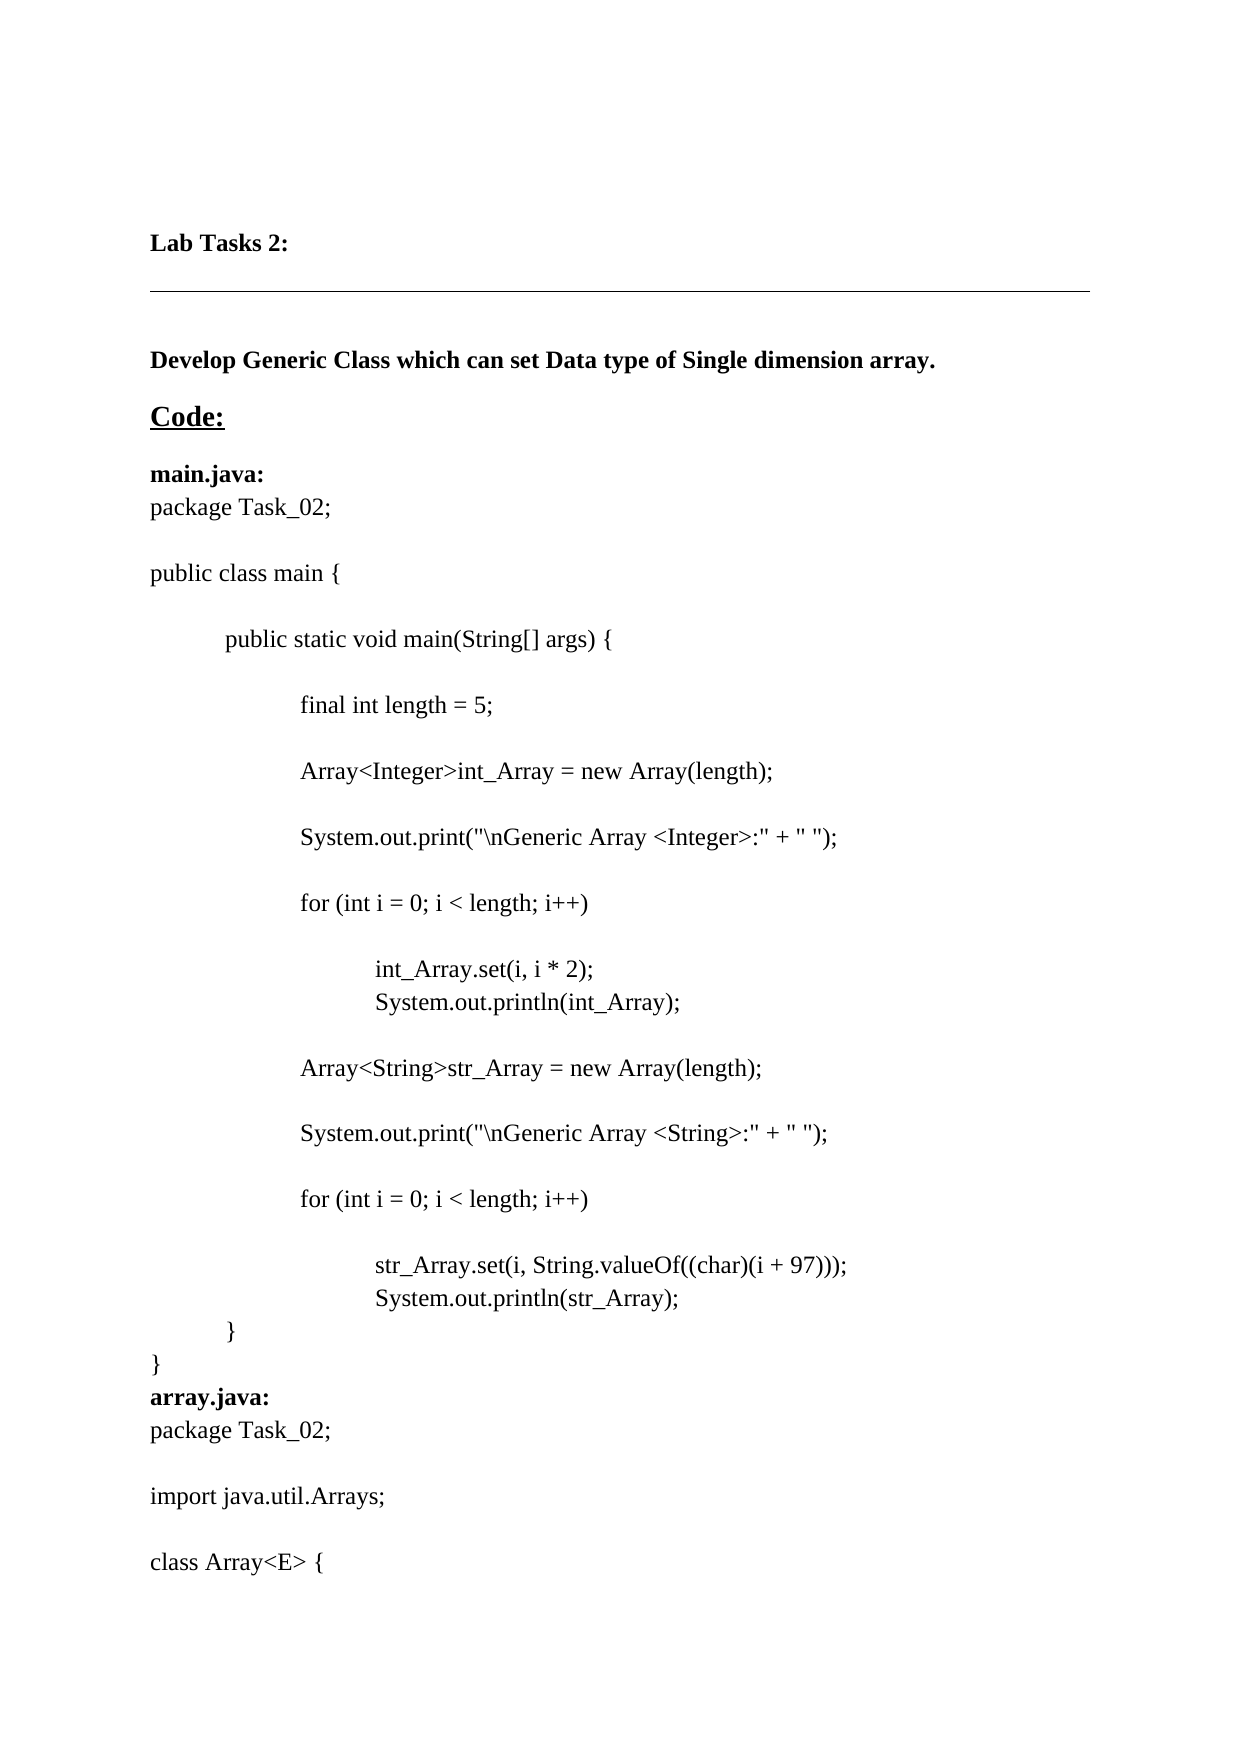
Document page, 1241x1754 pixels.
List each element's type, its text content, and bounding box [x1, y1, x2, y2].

text int_Array.set(i, i * 2); [150, 954, 1090, 983]
text final int length = 5; [150, 690, 1090, 719]
text } [150, 1316, 1090, 1344]
text package Task_02; [150, 1415, 1090, 1444]
text public class main { [150, 558, 1090, 587]
text System.out.print("\nGeneric Array <Integer>:" + " "); [150, 822, 1090, 851]
text import java.util.Arrays; [150, 1481, 1090, 1510]
text Code: [150, 399, 1090, 433]
text for (int i = 0; i < length; i++) [150, 1184, 1090, 1212]
text public static void main(String[] args) { [150, 624, 1090, 653]
text System.out.print("\nGeneric Array <String>:" + " "); [150, 1118, 1090, 1147]
text class Array<E> { [150, 1547, 1090, 1576]
text str_Array.set(i, String.valueOf((char)(i + 97))); [150, 1250, 1090, 1278]
text System.out.println(str_Array); [150, 1283, 1090, 1312]
text Array<String>str_Array = new Array(length); [150, 1053, 1090, 1082]
text Lab Tasks 2: [150, 228, 1090, 291]
text for (int i = 0; i < length; i++) [150, 888, 1090, 917]
text Array<Integer>int_Array = new Array(length); [150, 756, 1090, 785]
text Develop Generic Class which can set Data type of Single dimension array. [150, 312, 1090, 374]
text } [150, 1349, 1090, 1378]
text main.java: [150, 459, 1090, 487]
text array.java: [150, 1382, 1090, 1411]
text package Task_02; [150, 492, 1090, 521]
text System.out.println(int_Array); [150, 987, 1090, 1016]
